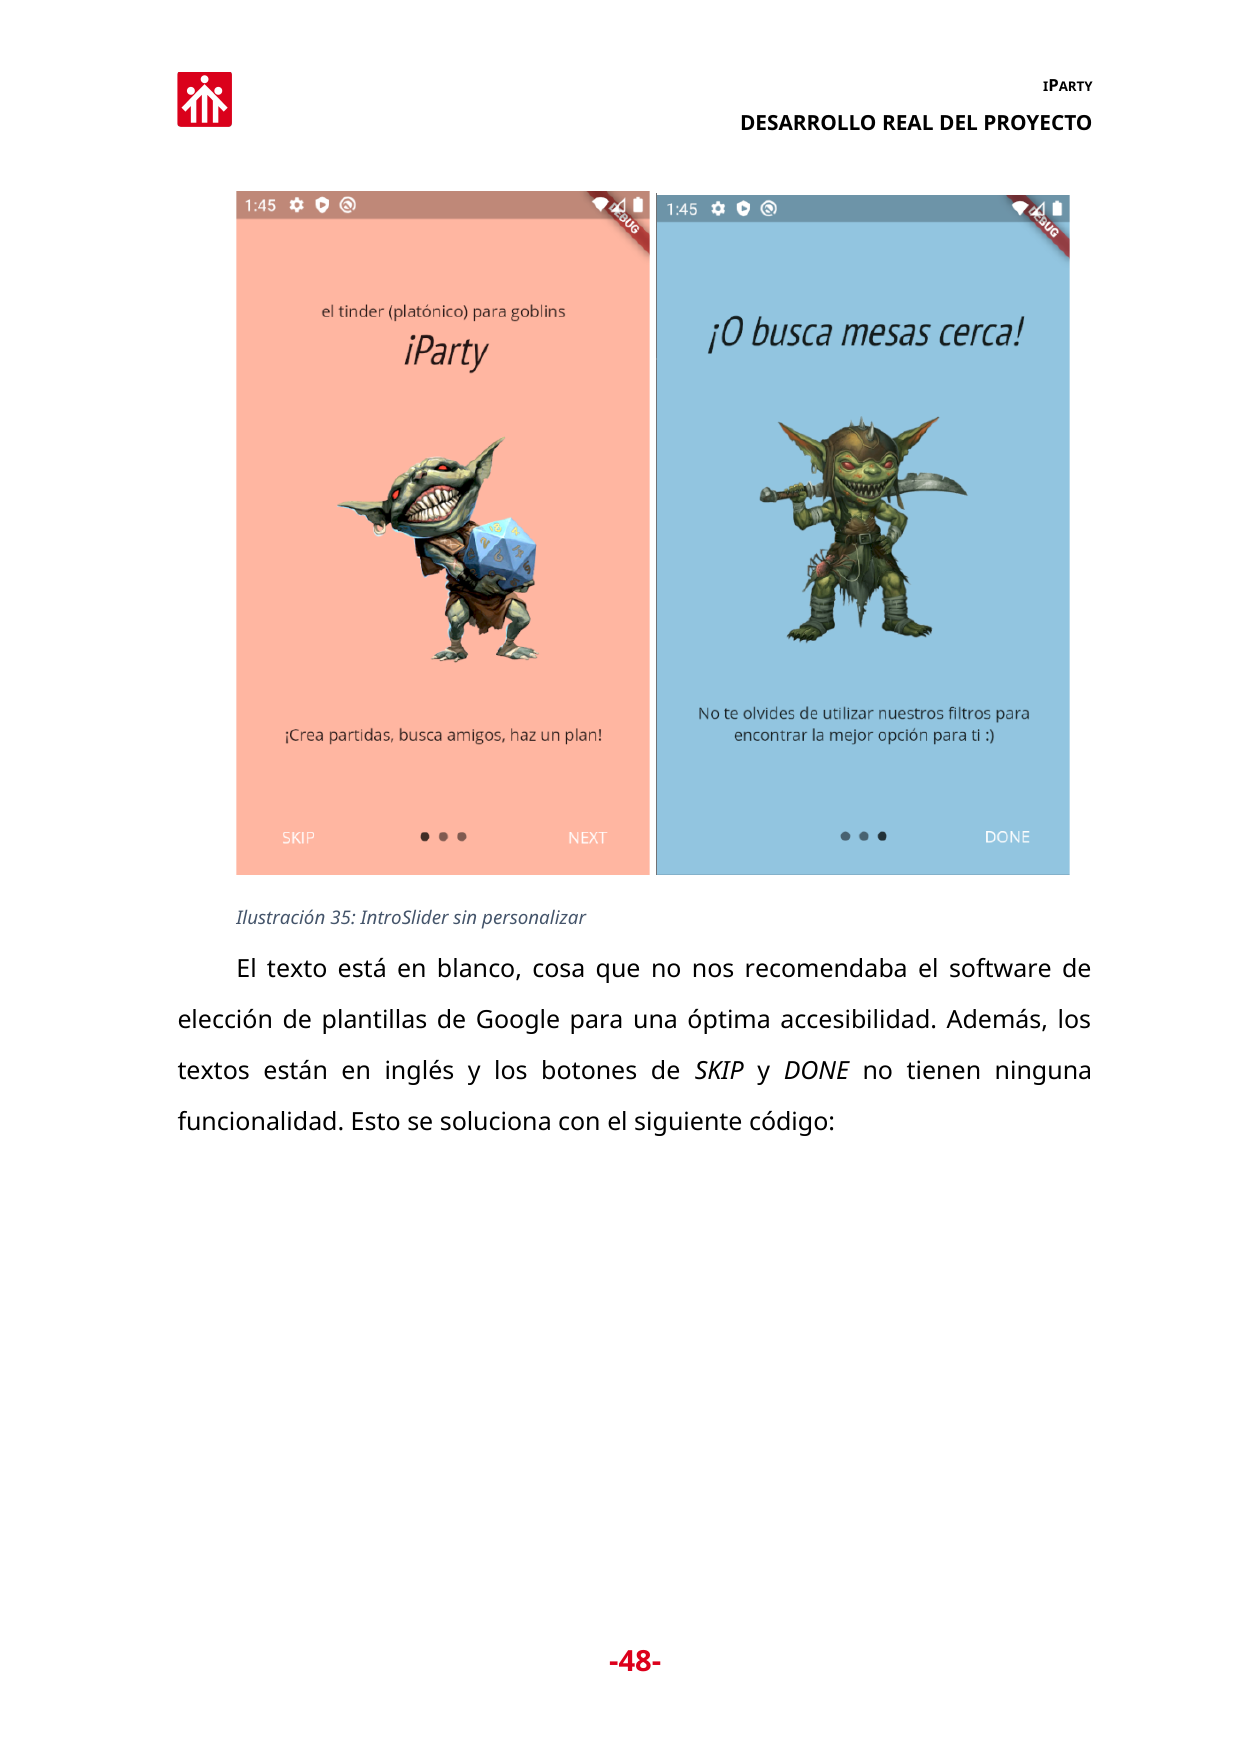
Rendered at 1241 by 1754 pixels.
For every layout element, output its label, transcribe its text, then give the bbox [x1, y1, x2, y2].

text El texto está en blanco, cosa que no nos recomendaba el software de elección de plantillas de Google para una óptima accesibilidad. Además, los textos están en inglés y los botones de SKIP y DONE no tienen ninguna funcionalidad. Esto se soluciona con el siguiente código: [177, 951, 1092, 1138]
picture [656, 193, 1070, 875]
picture [236, 191, 650, 875]
picture [177, 72, 232, 127]
